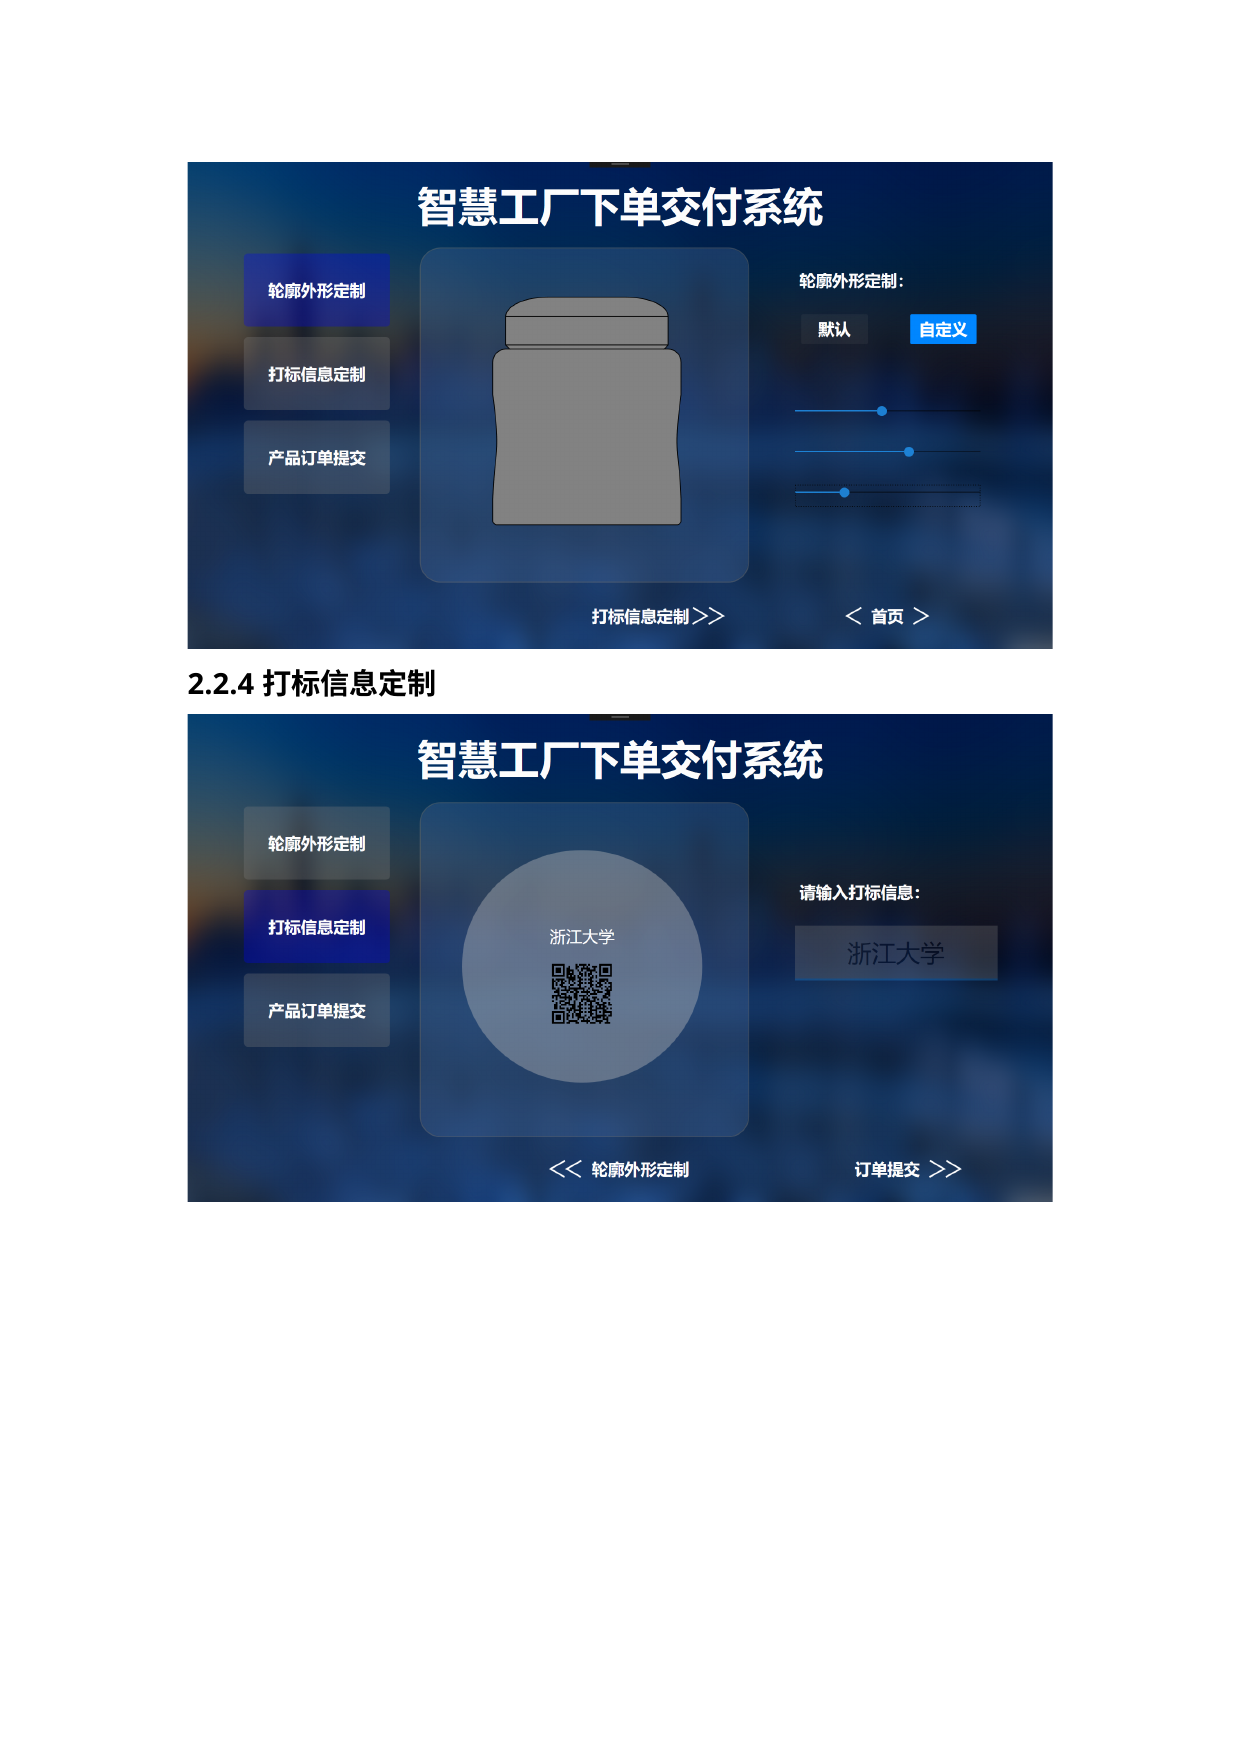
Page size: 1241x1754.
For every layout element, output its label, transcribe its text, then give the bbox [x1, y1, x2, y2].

picture [187, 162, 1053, 649]
subtitle 2.2.4 打标信息定制 [187, 649, 1053, 714]
picture [187, 714, 1053, 1202]
